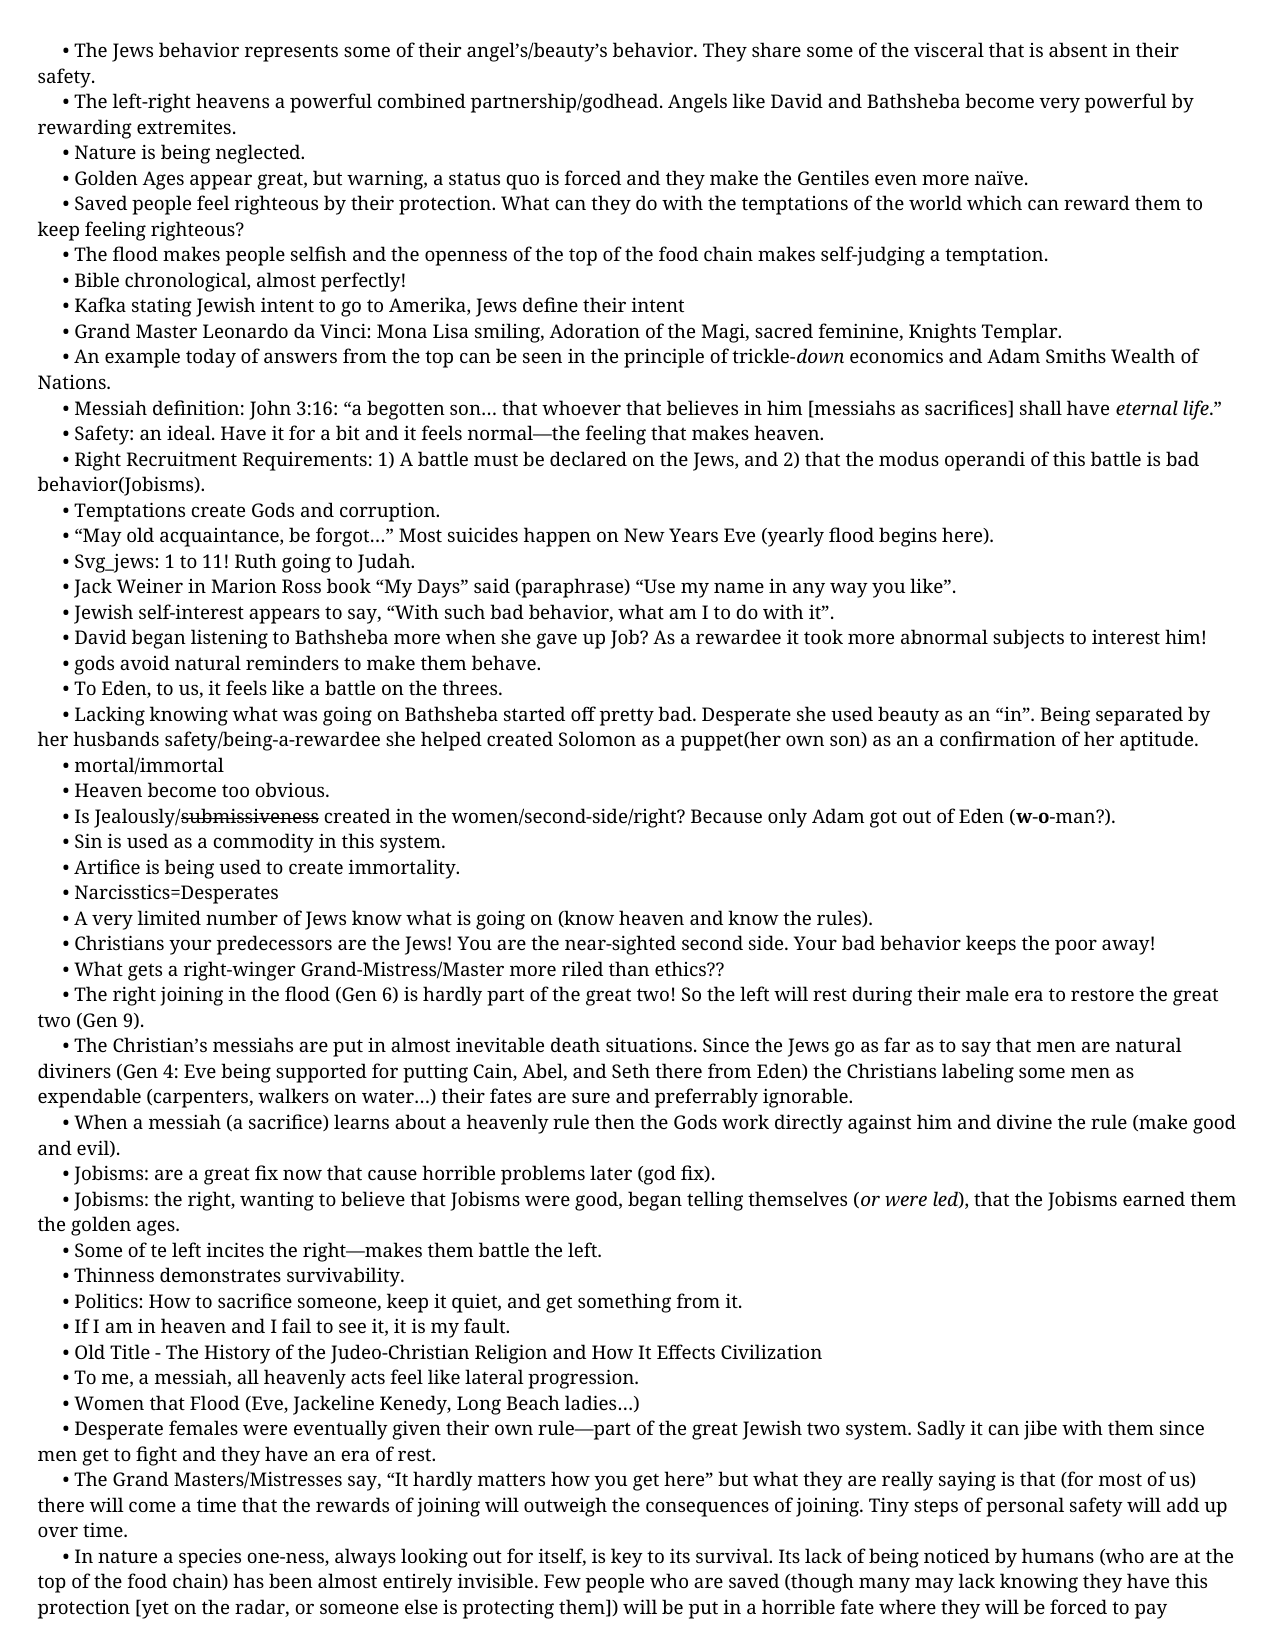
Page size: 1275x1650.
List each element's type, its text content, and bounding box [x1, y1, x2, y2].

list Jobisms: the right, wanting to believe that Jobisms were good, began telling themselves (or were led), that the Jobisms earned them the golden ages. [37, 1186, 1237, 1237]
list Jewish self-interest appears to say, “With such bad behavior, what am I to do with it”. [37, 599, 1237, 624]
list Grand Master Leonardo da Vinci: Mona Lisa smiling, Adoration of the Magi, sacred feminine, Knights Templar. [37, 318, 1237, 344]
list Narcisstics=Desperates [37, 880, 1237, 905]
list Jobisms: are a great fix now that cause horrible problems later (god fix). [37, 1160, 1237, 1186]
list gods avoid natural reminders to make them behave. [37, 650, 1237, 676]
list “May old acquaintance, be forgot…” Most suicides happen on New Years Eve (yearly flood begins here). [37, 522, 1237, 548]
list Politics: How to sacrifice someone, keep it quiet, and get something from it. [37, 1288, 1237, 1313]
list Lacking knowing what was going on Bathsheba started off pretty bad. Desperate she used beauty as an “in”. Being separated by her husbands safety/being-a-rewardee she helped created Solomon as a puppet(her own son) as an a confirmation of her aptitude. [37, 701, 1237, 752]
list The Christian’s messiahs are put in almost inevitable death situations. Since the Jews go as far as to say that men are natural diviners (Gen 4: Eve being supported for putting Cain, Abel, and Seth there from Eden) the Christians labeling some men as expendable (carpenters, walkers on water…) their fates are sure and preferrably ignorable. [37, 1033, 1237, 1109]
list If I am in heaven and I fail to see it, it is my fault. [37, 1313, 1237, 1339]
list Kafka stating Jewish intent to go to Amerika, Jews define their intent [37, 293, 1237, 318]
list Artifice is being used to create immortality. [37, 854, 1237, 880]
list Christians your predecessors are the Jews! You are the near-sighted second side. Your bad behavior keeps the poor away! [37, 931, 1237, 956]
list mortal/immortal [37, 752, 1237, 778]
list Messiah definition: John 3:16: “a begotten son… that whoever that believes in him [messiahs as sacrifices] shall have eternal life.” [37, 395, 1237, 420]
list The right joining in the flood (Gen 6) is hardly part of the great two! So the left will rest during their male era to restore the great two (Gen 9). [37, 982, 1237, 1033]
list Some of te left incites the right—makes them battle the left. [37, 1237, 1237, 1262]
list Golden Ages appear great, but warning, a status quo is forced and they make the Gentiles even more naïve. [37, 165, 1237, 191]
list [37, 1543, 1237, 1620]
list What gets a right-winger Grand-Mistress/Master more riled than ethics?? [37, 956, 1237, 982]
list The Jews behavior represents some of their angel’s/beauty’s behavior. They share some of the visceral that is absent in their safety. [37, 37, 1237, 88]
list Right Recruitment Requirements: 1) A battle must be declared on the Jews, and 2) that the modus operandi of this battle is bad behavior(Jobisms). [37, 446, 1237, 497]
list Bible chronological, almost perfectly! [37, 267, 1237, 293]
list Nature is being neglected. [37, 139, 1237, 165]
list Safety: an ideal. Have it for a bit and it feels normal—the feeling that makes heaven. [37, 420, 1237, 446]
list Sin is used as a commodity in this system. [37, 829, 1237, 854]
list The left-right heavens a powerful combined partnership/godhead. Angels like David and Bathsheba become very powerful by rewarding extremites. [37, 88, 1237, 139]
list An example today of answers from the top can be seen in the principle of trickle-down economics and Adam Smiths Wealth of Nations. [37, 344, 1237, 395]
list Temptations create Gods and corruption. [37, 497, 1237, 522]
list Thinness demonstrates survivability. [37, 1262, 1237, 1288]
list The Grand Masters/Mistresses say, “It hardly matters how you get here” but what they are really saying is that (for most of us) there will come a time that the rewards of joining will outweigh the consequences of joining. Tiny steps of personal safety will add up over time. [37, 1467, 1237, 1543]
list Jack Weiner in Marion Ross book “My Days” said (paraphrase) “Use my name in any way you like”. [37, 573, 1237, 599]
list To me, a messiah, all heavenly acts feel like lateral progression. [37, 1364, 1237, 1390]
list To Eden, to us, it feels like a battle on the threes. [37, 676, 1237, 701]
list Svg_jews: 1 to 11! Ruth going to Judah. [37, 548, 1237, 573]
list The flood makes people selfish and the openness of the top of the food chain makes self-judging a temptation. [37, 242, 1237, 267]
list Saved people feel righteous by their protection. What can they do with the temptations of the world which can reward them to keep feeling righteous? [37, 191, 1237, 242]
list Women that Flood (Eve, Jackeline Kenedy, Long Beach ladies…) [37, 1390, 1237, 1416]
list Desperate females were eventually given their own rule—part of the great Jewish two system. Sadly it can jibe with them since men get to fight and they have an era of rest. [37, 1416, 1237, 1467]
list A very limited number of Jews know what is going on (know heaven and know the rules). [37, 905, 1237, 931]
list Heaven become too obvious. [37, 778, 1237, 803]
list When a messiah (a sacrifice) learns about a heavenly rule then the Gods work directly against him and divine the rule (make good and evil). [37, 1109, 1237, 1160]
list Is Jealously/submissiveness created in the women/second-side/right? Because only Adam got out of Eden (w-o-man?). [37, 803, 1237, 829]
list David began listening to Bathsheba more when she gave up Job? As a rewardee it took more abnormal subjects to interest him! [37, 624, 1237, 650]
list Old Title - The History of the Judeo-Christian Religion and How It Effects Civilization [37, 1339, 1237, 1364]
